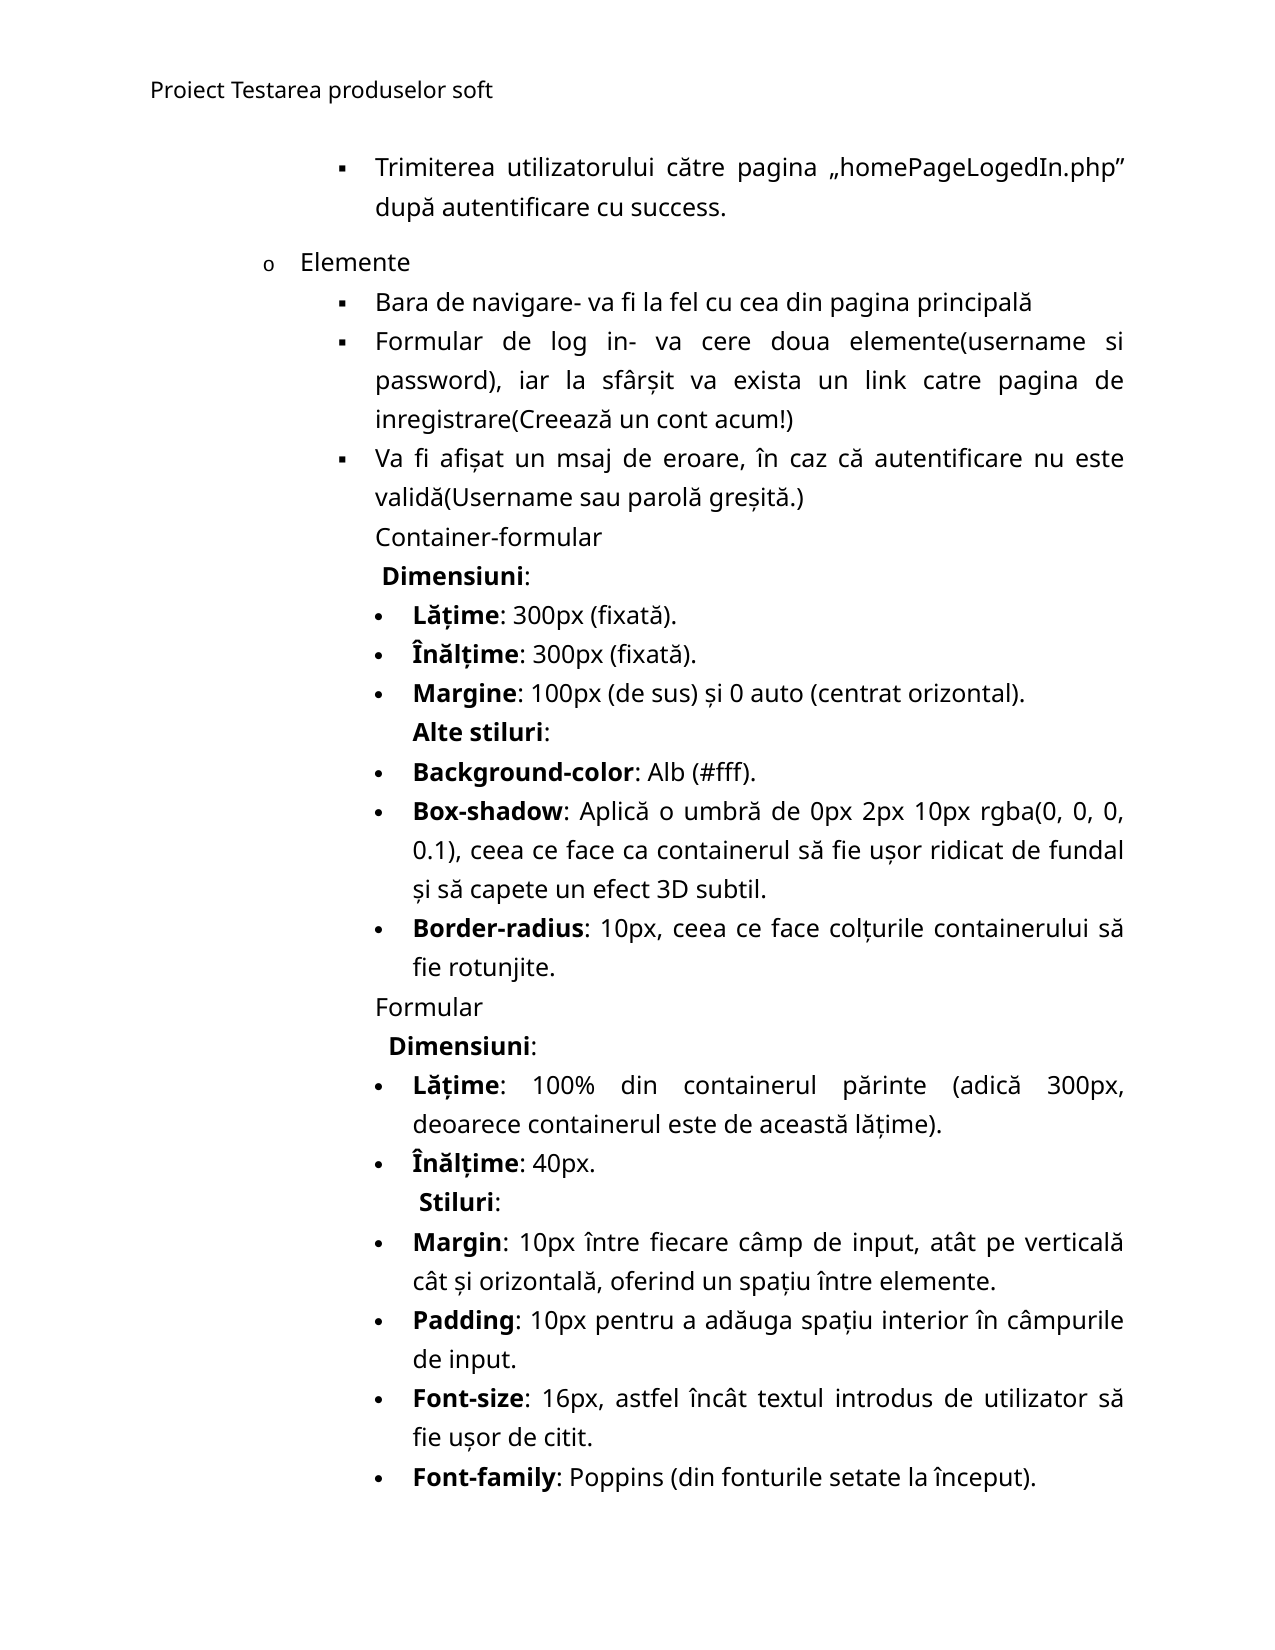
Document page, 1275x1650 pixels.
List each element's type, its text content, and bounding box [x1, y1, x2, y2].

list Padding: 10px pentru a adăuga spațiu interior în câmpurile de input. [375, 1302, 1125, 1376]
list Container-formular [375, 519, 1125, 553]
list Font-family: Poppins (din fonturile setate la început). [375, 1459, 1125, 1493]
list Elemente [262, 245, 1125, 279]
list Stiluri: [412, 1185, 1125, 1219]
list Lățime: 300px (fixată). [375, 597, 1125, 632]
list Margine: 100px (de sus) și 0 auto (centrat orizontal). [375, 676, 1125, 710]
list Margin: 10px între fiecare câmp de input, atât pe verticală cât și orizontală, oferind un spațiu între elemente. [375, 1224, 1125, 1297]
list Înălțime: 40px. [375, 1146, 1125, 1180]
list Dimensiuni: [375, 558, 1125, 592]
list Lățime: 100% din containerul părinte (adică 300px, deoarece containerul este de această lățime). [375, 1067, 1125, 1141]
list Bara de navigare- va fi la fel cu cea din pagina principală [337, 284, 1125, 318]
list Box-shadow: Aplică o umbră de 0px 2px 10px rgba(0, 0, 0, 0.1), ceea ce face ca containerul să fie ușor ridicat de fundal și să capete un efect 3D subtil. [375, 793, 1125, 906]
list Font-size: 16px, astfel încât textul introdus de utilizator să fie ușor de citit. [375, 1381, 1125, 1454]
list Formular [375, 989, 1125, 1023]
list Formular de log in- va cere doua elemente(username si password), iar la sfârșit va exista un link catre pagina de inregistrare(Creează un cont acum!) [337, 323, 1125, 436]
list Alte stiluri: [412, 715, 1125, 749]
list Border-radius: 10px, ceea ce face colțurile containerului să fie rotunjite. [375, 911, 1125, 984]
list Dimensiuni: [375, 1028, 1125, 1062]
list Trimiterea utilizatorului către pagina „homePageLogedIn.php” după autentificare cu success. [337, 150, 1125, 223]
list Înălțime: 300px (fixată). [375, 637, 1125, 671]
list Va fi afișat un msaj de eroare, în caz că autentificare nu este validă(Username sau parolă greșită.) [337, 441, 1125, 514]
list Background-color: Alb (#fff). [375, 754, 1125, 788]
